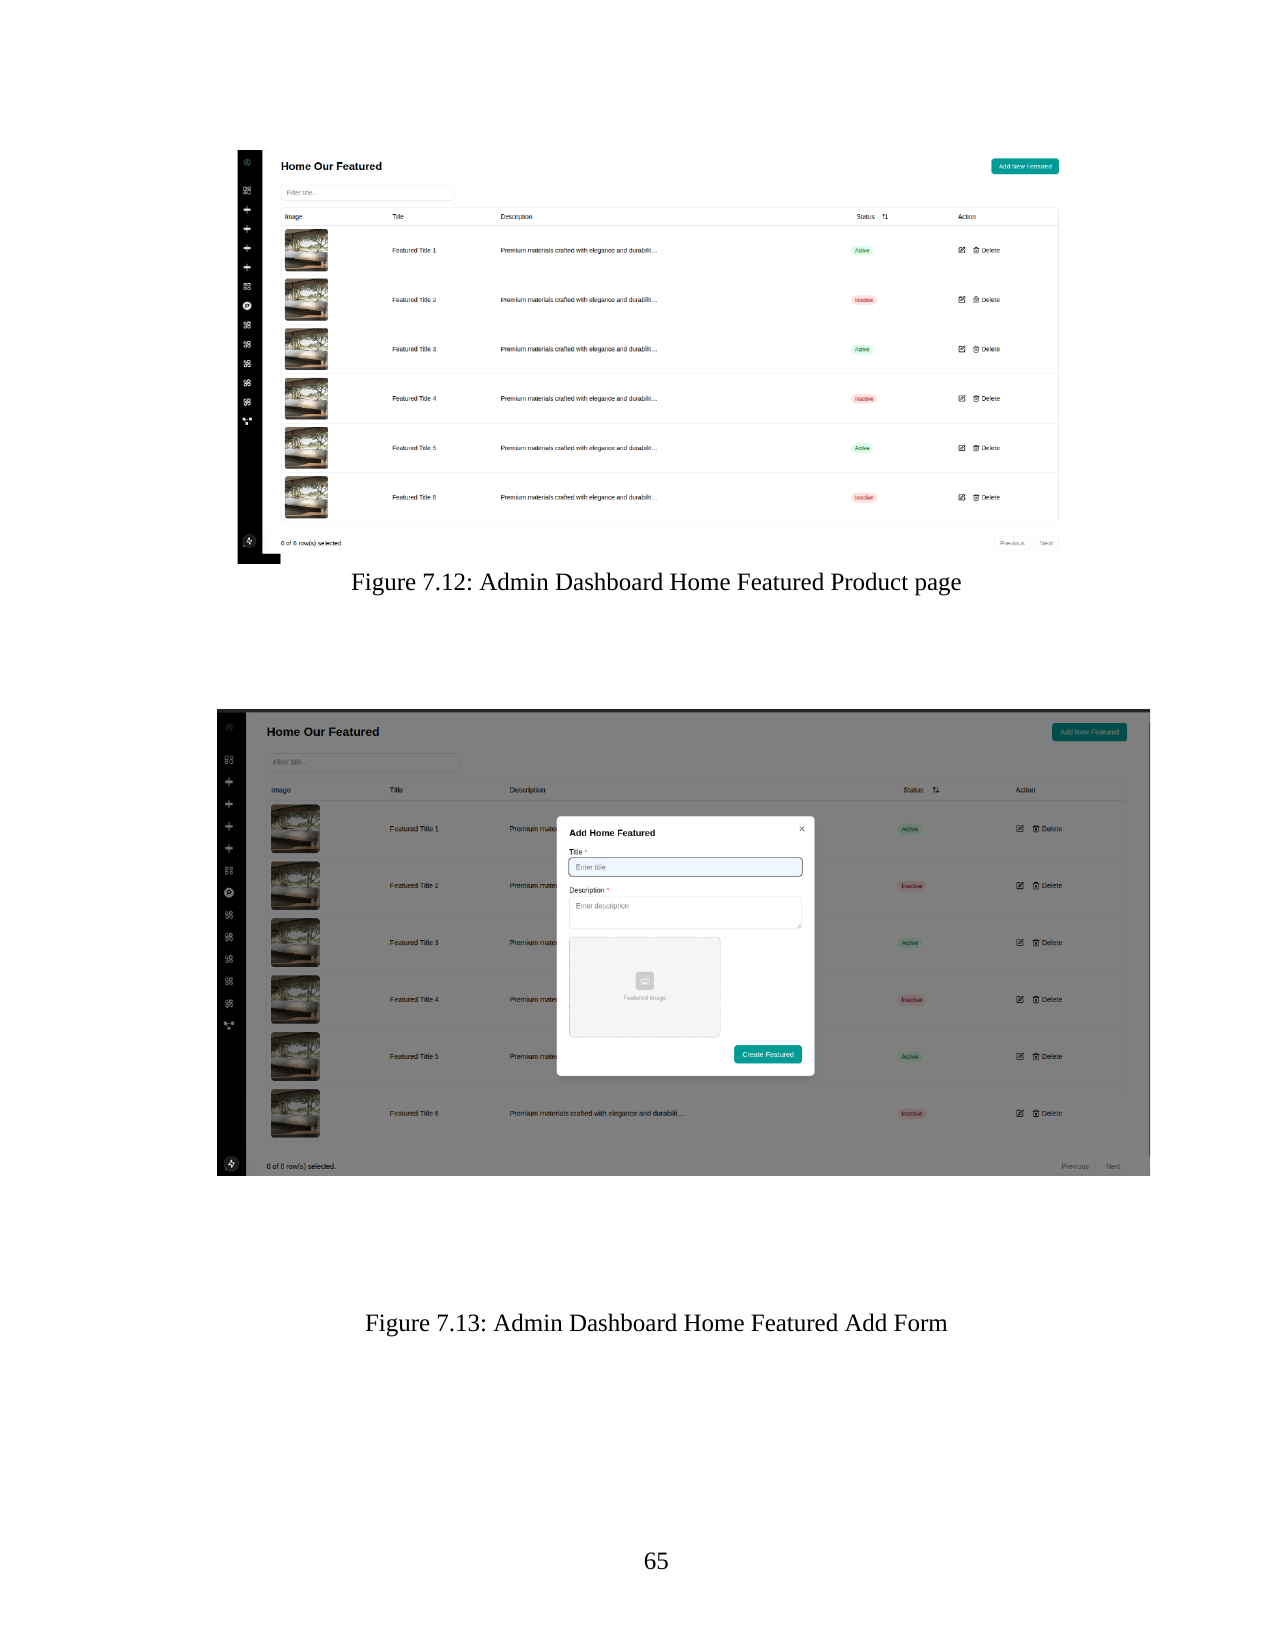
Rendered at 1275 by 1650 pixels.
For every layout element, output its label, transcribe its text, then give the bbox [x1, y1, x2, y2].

text Figure 7.13: Admin Dashboard Home Featured Add Form [187, 1308, 1125, 1337]
picture [236, 150, 1074, 563]
picture [215, 709, 1150, 1175]
